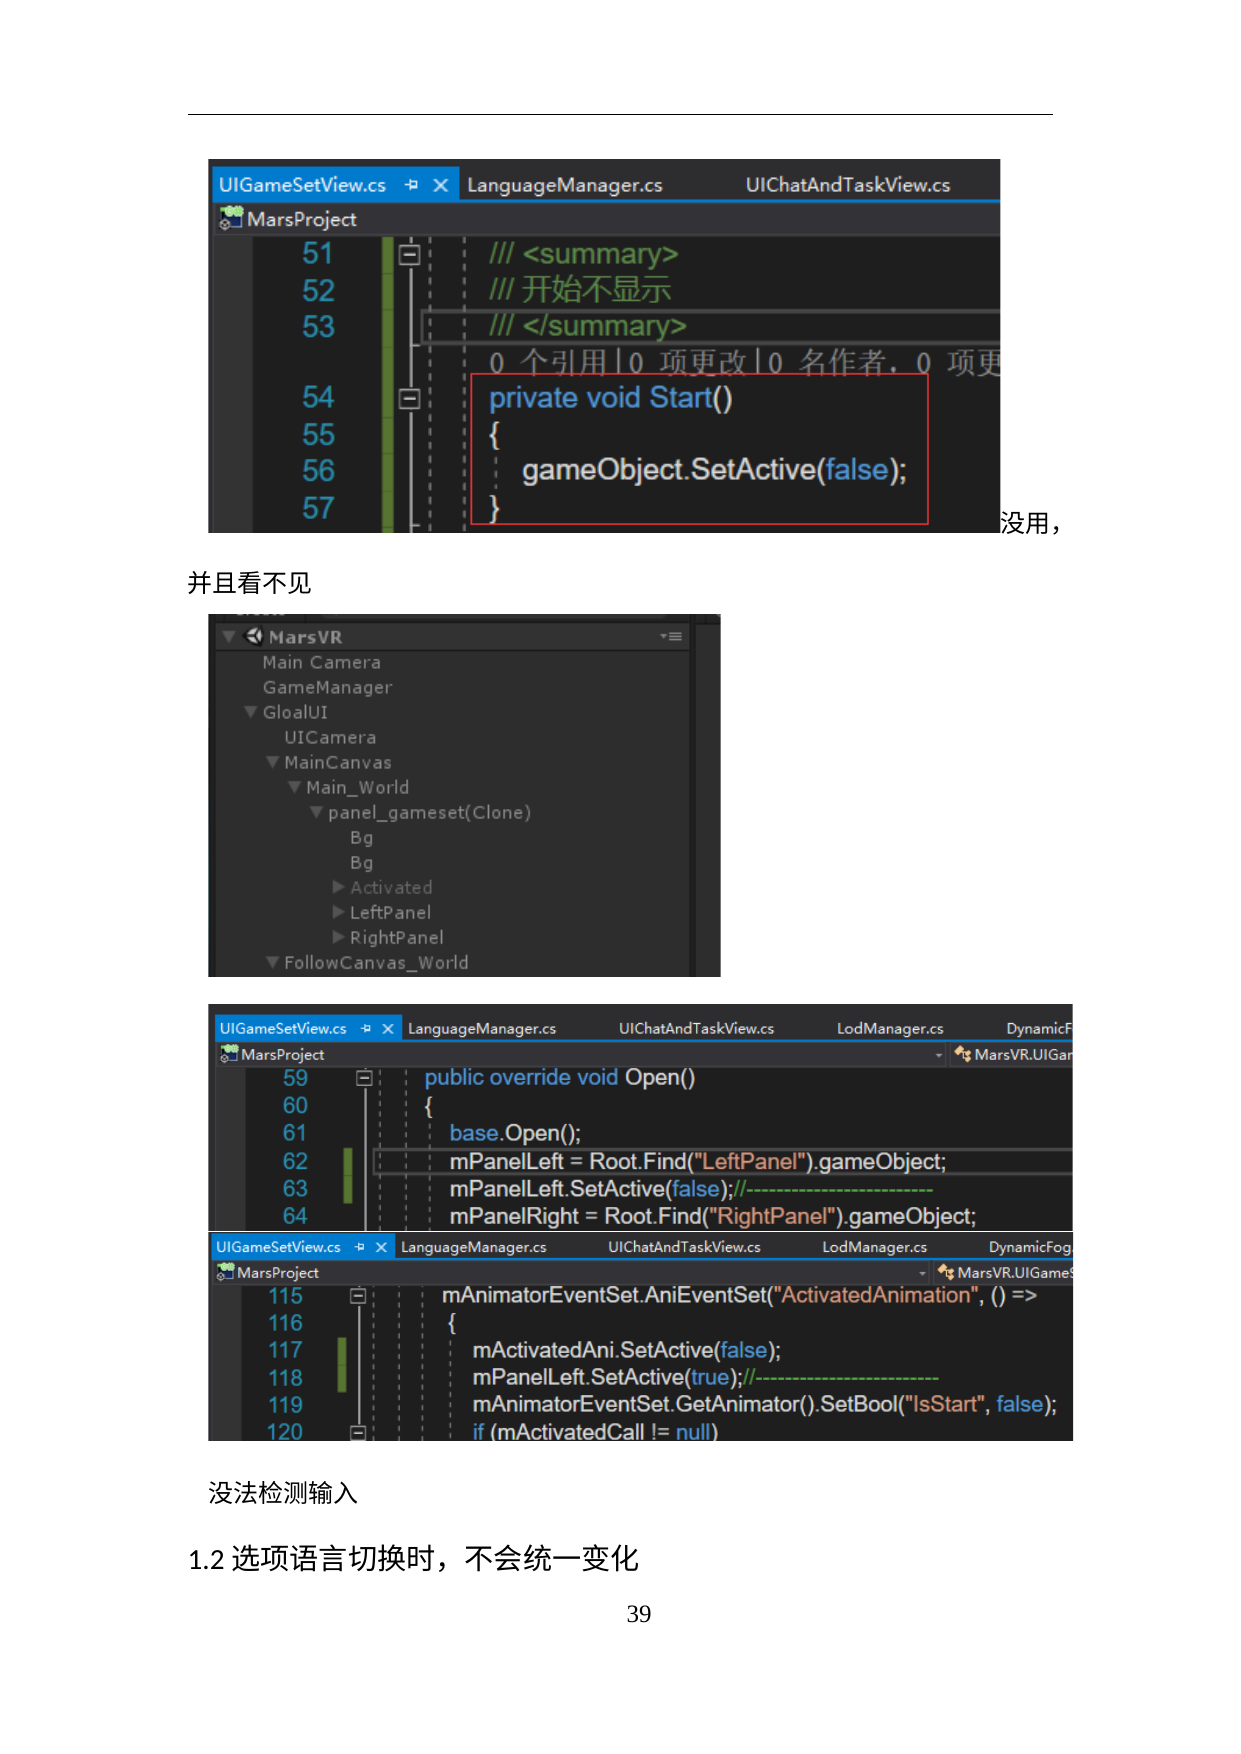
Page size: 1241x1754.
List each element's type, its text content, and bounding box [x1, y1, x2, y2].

picture [208, 1004, 1073, 1231]
text 没法检测输入 [187, 1459, 1053, 1524]
subtitle 选项语言切换时，不会统一变化 [187, 1524, 1053, 1589]
picture [208, 1232, 1074, 1441]
picture [208, 159, 1001, 533]
picture [208, 614, 721, 977]
